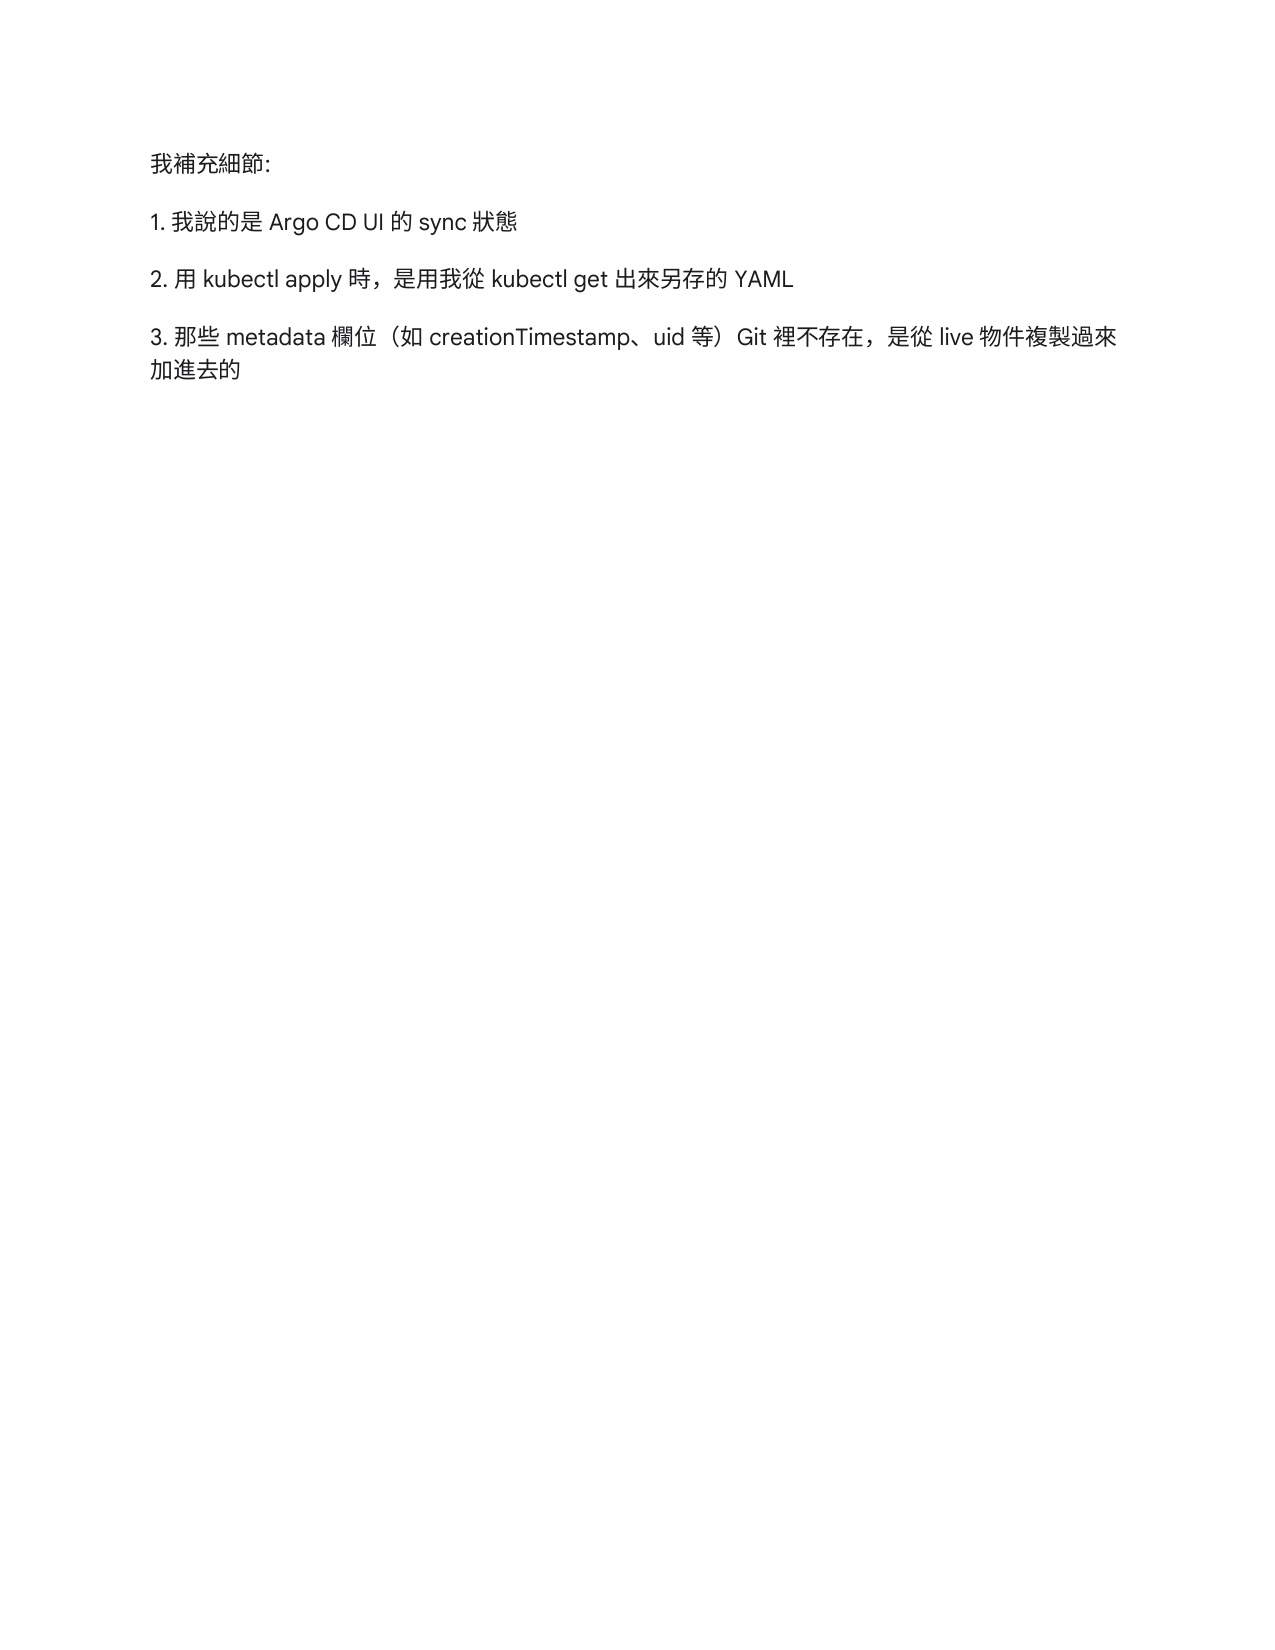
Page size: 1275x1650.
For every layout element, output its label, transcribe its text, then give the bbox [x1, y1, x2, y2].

text 3. 那些 metadata 欄位（如 creationTimestamp、uid 等）Git 裡不存在，是從 live 物件複製過來加進去的 [150, 323, 1125, 384]
text 我補充細節: [150, 150, 1125, 179]
text 1. 我說的是 Argo CD UI 的 sync 狀態 [150, 208, 1125, 236]
text 2. 用 kubectl apply 時，是用我從 kubectl get 出來另存的 YAML [150, 265, 1125, 294]
